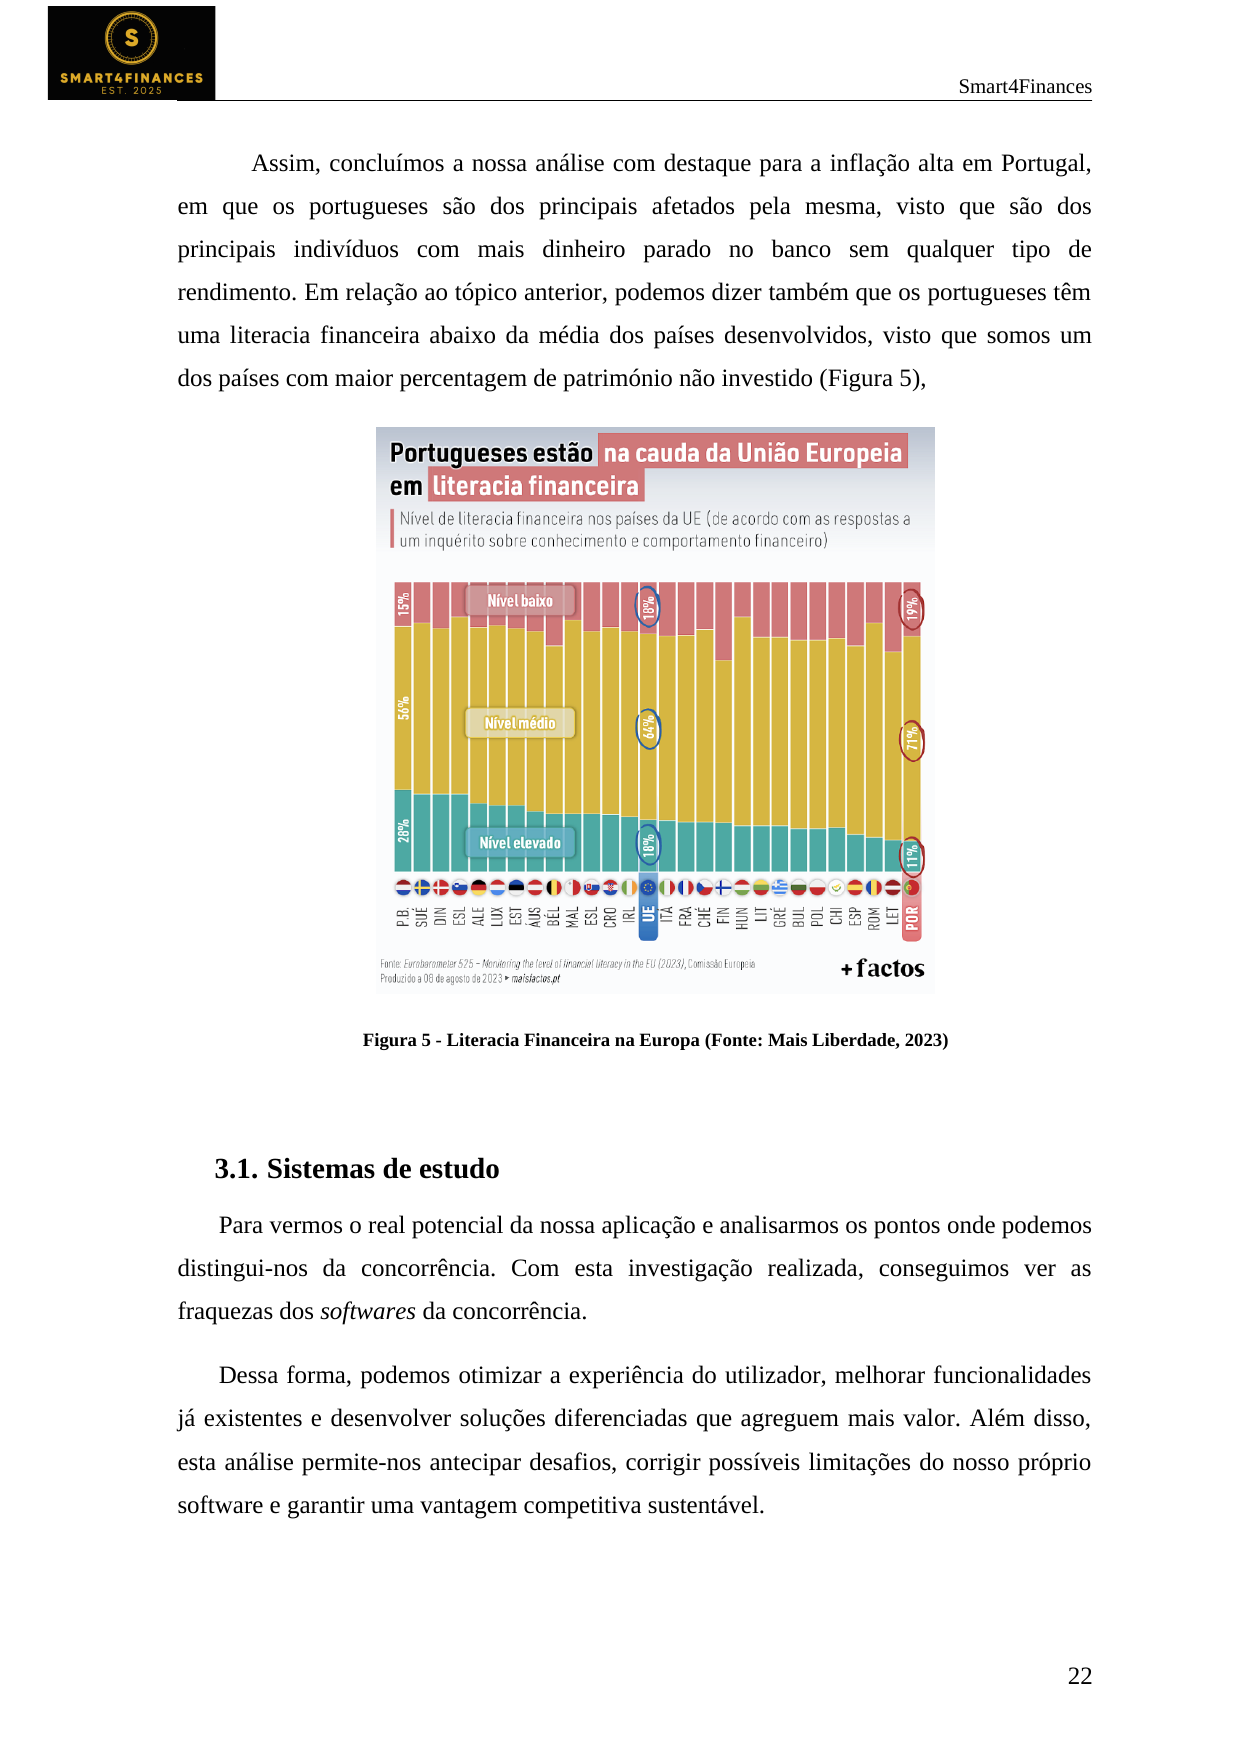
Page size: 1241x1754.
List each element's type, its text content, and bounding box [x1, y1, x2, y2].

text Assim, concluímos a nossa análise com destaque para a inflação alta em Portugal, em que os portugueses são dos principais afetados pela mesma, visto que são dos principais indivíduos com mais dinheiro parado no banco sem qualquer tipo de rendimento. Em relação ao tópico anterior, podemos dizer também que os portugueses têm uma literacia financeira abaixo da média dos países desenvolvidos, visto que somos um dos países com maior percentagem de património não investido (Figura 5), [177, 148, 1092, 392]
picture [47, 6, 216, 100]
text Para vermos o real potencial da nossa aplicação e analisarmos os pontos onde podemos distingui-nos da concorrência. Com esta investigação realizada, conseguimos ver as fraquezas dos softwares da concorrência. [177, 1210, 1092, 1325]
text Dessa forma, podemos otimizar a experiência do utilizador, melhorar funcionalidades já existentes e desenvolver soluções diferenciadas que agreguem mais valor. Além disso, esta análise permite-nos antecipar desafios, corrigir possíveis limitações do nosso próprio software e garantir uma vantagem competitiva sustentável. [177, 1360, 1092, 1518]
text Figura 5 - Literacia Financeira na Europa (Fonte: Mais Liberdade, 2023) [177, 1028, 1092, 1050]
subtitle Sistemas de estudo [214, 1152, 1092, 1185]
picture [376, 427, 935, 994]
